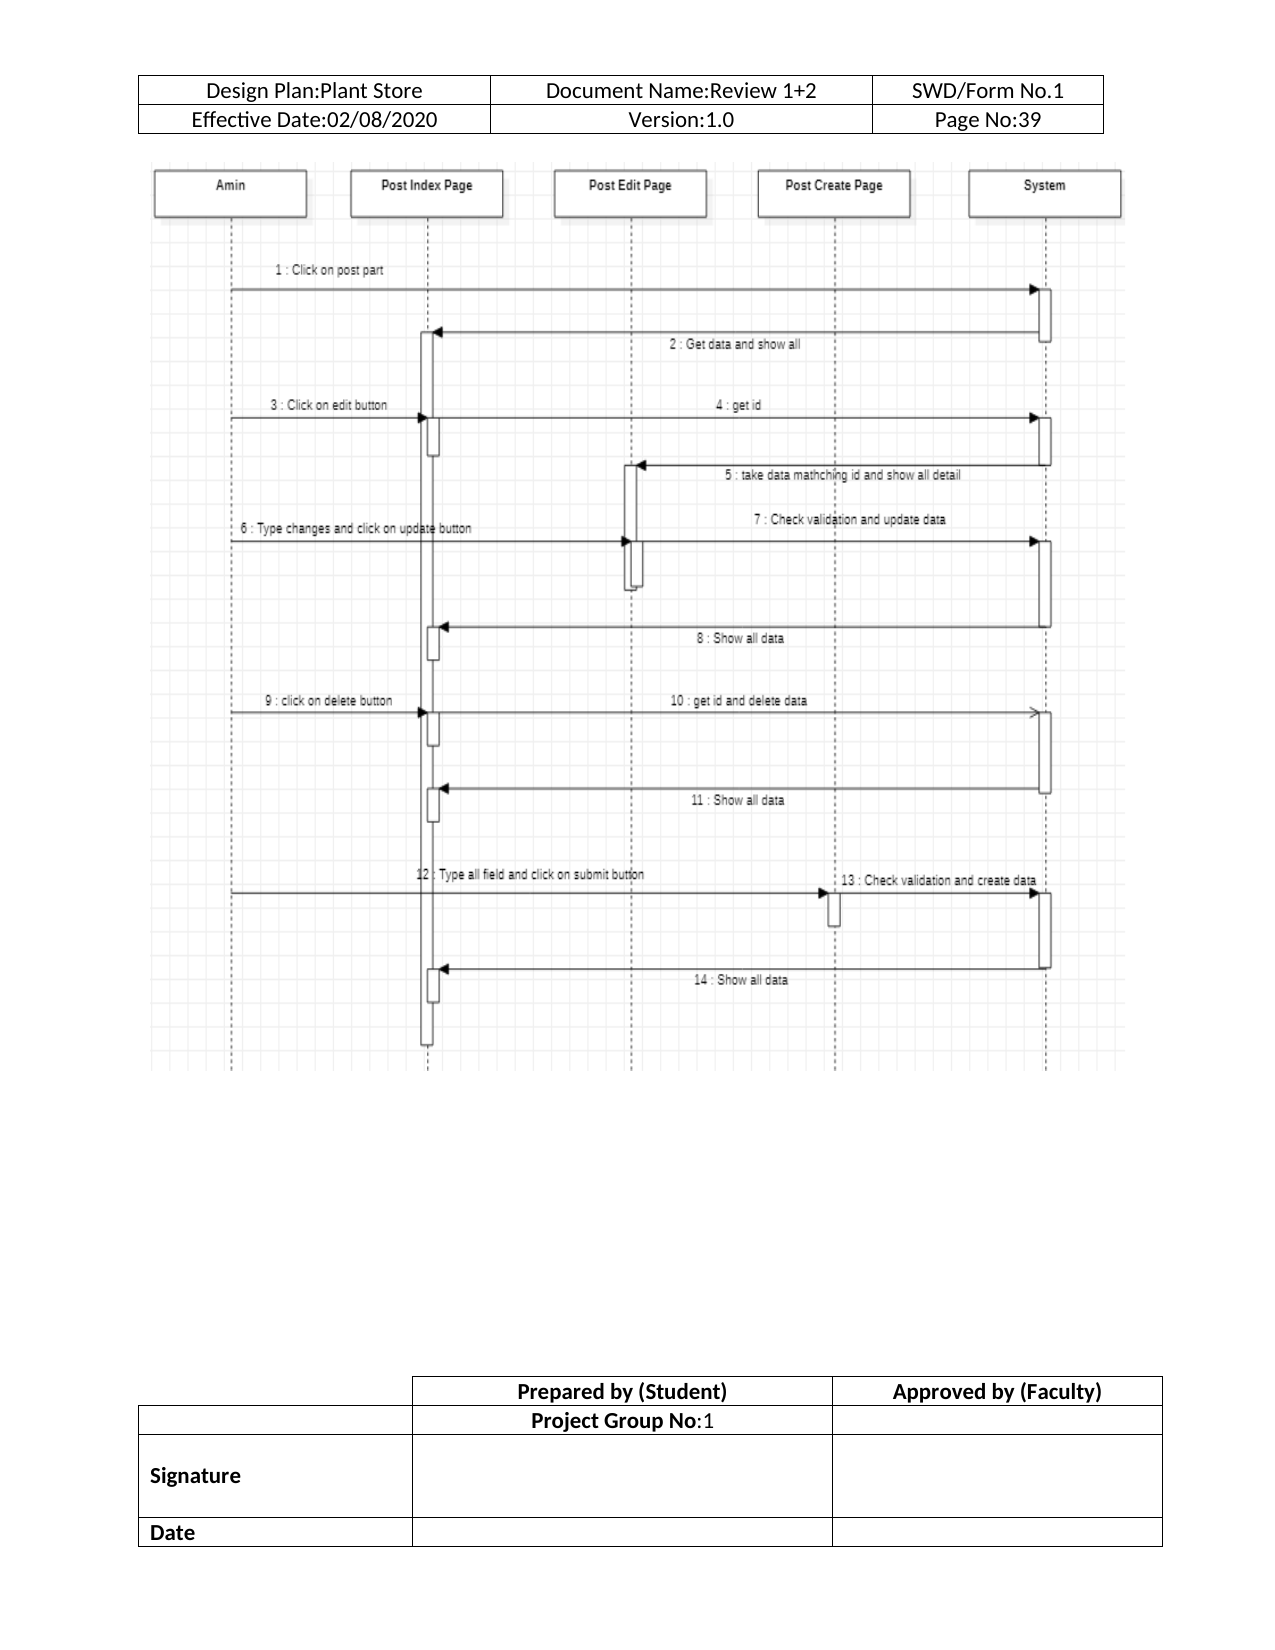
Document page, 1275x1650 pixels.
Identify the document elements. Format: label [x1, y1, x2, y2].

picture [150, 162, 1125, 1071]
